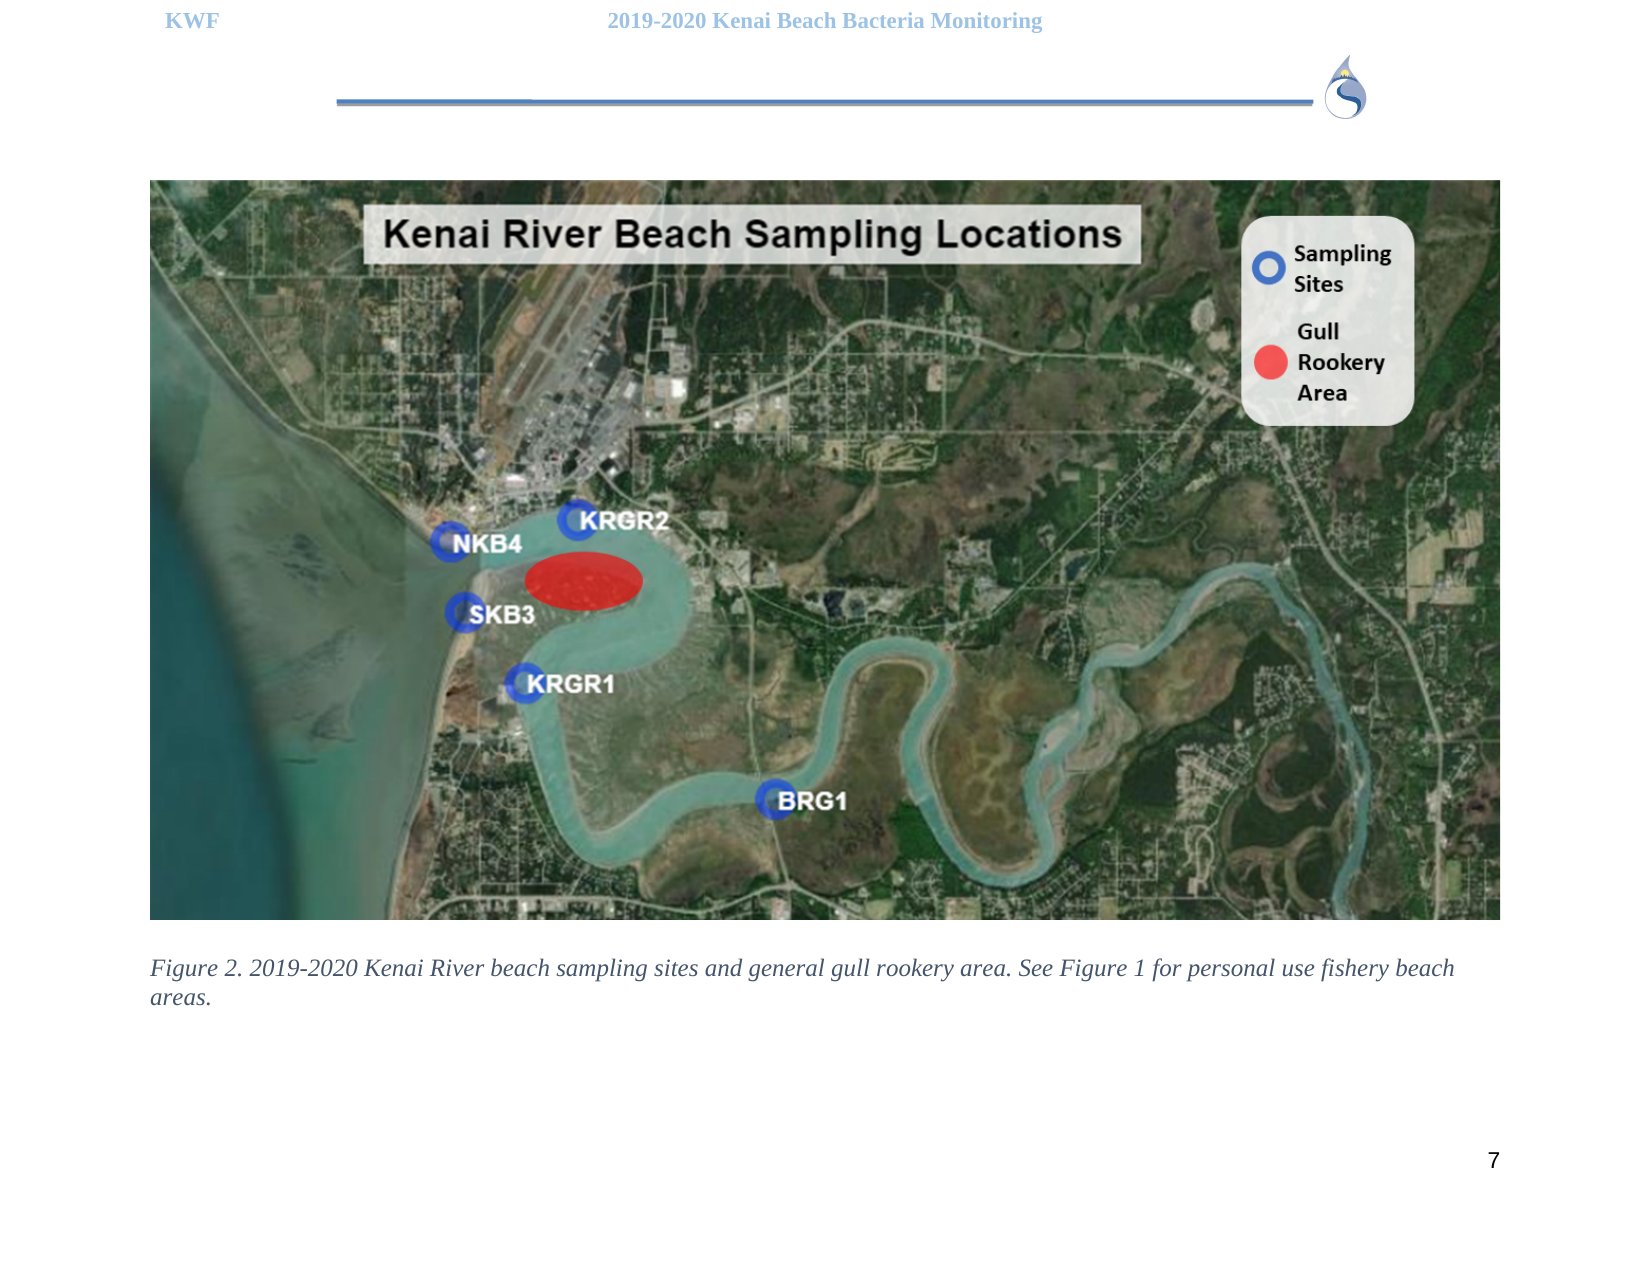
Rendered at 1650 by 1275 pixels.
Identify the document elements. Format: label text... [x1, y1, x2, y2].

text Figure 2. 2019-2020 Kenai River beach sampling sites and general gull rookery area. See Figure 1 for personal use fishery beach areas. [150, 953, 1500, 1011]
picture [1322, 53, 1371, 119]
picture [150, 180, 1500, 920]
